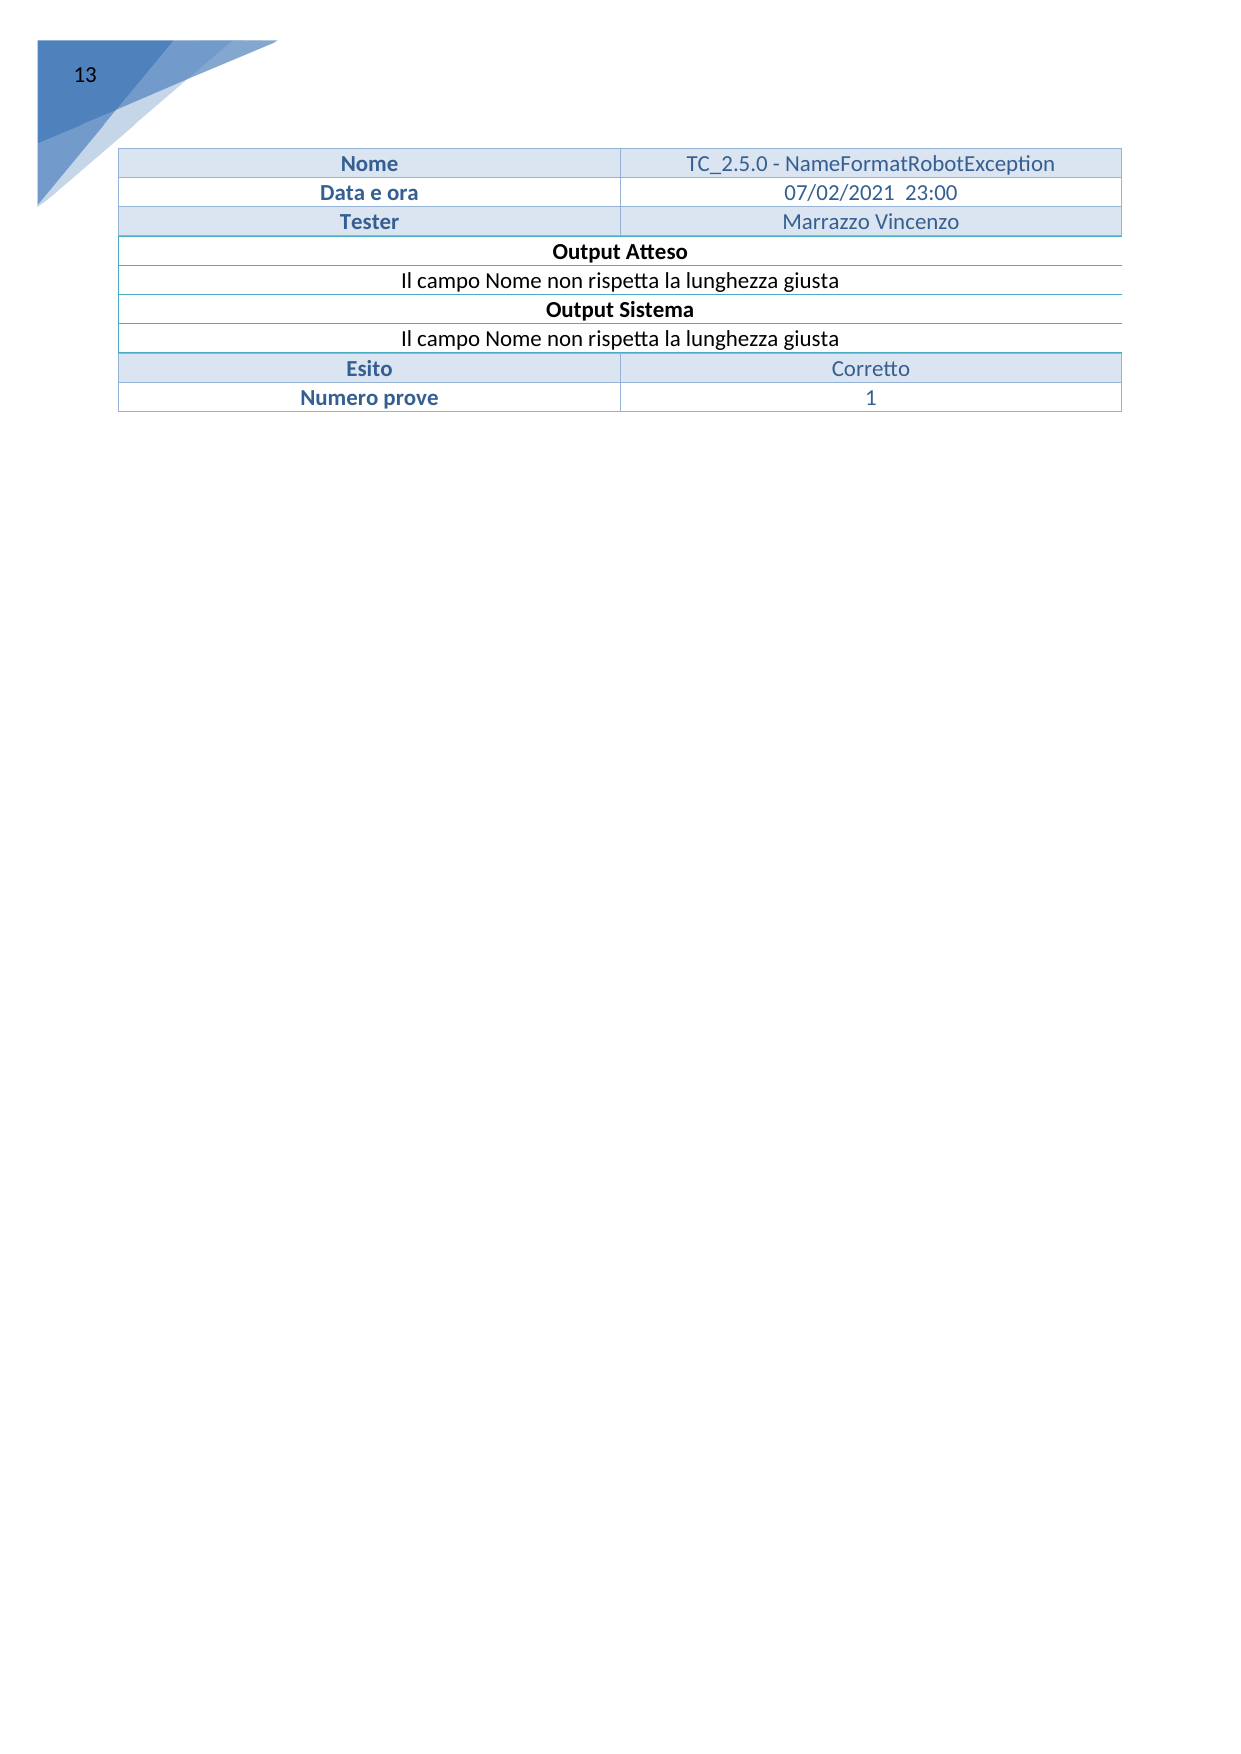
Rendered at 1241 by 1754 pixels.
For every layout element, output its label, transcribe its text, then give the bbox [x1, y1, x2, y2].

table_header Nome [119, 149, 620, 177]
table_cell Data e ora [119, 178, 620, 206]
table_header Output Atteso [119, 237, 1122, 265]
table_cell Numero prove [119, 383, 620, 411]
table_cell 1 [621, 383, 1121, 411]
table_header Corretto [621, 354, 1121, 382]
table_cell Il campo Nome non rispetta la lunghezza giusta [119, 324, 1122, 352]
picture [37, 40, 279, 209]
table_cell Output Sistema [119, 295, 1122, 323]
table_header TC_2.5.0 - NameFormatRobotException [621, 149, 1121, 177]
table_cell 07/02/2021 23:00 [621, 178, 1121, 206]
table_cell Marrazzo Vincenzo [621, 207, 1121, 235]
table_cell Il campo Nome non rispetta la lunghezza giusta [119, 266, 1122, 294]
table_cell Tester [119, 207, 620, 235]
table_header Esito [119, 354, 620, 382]
